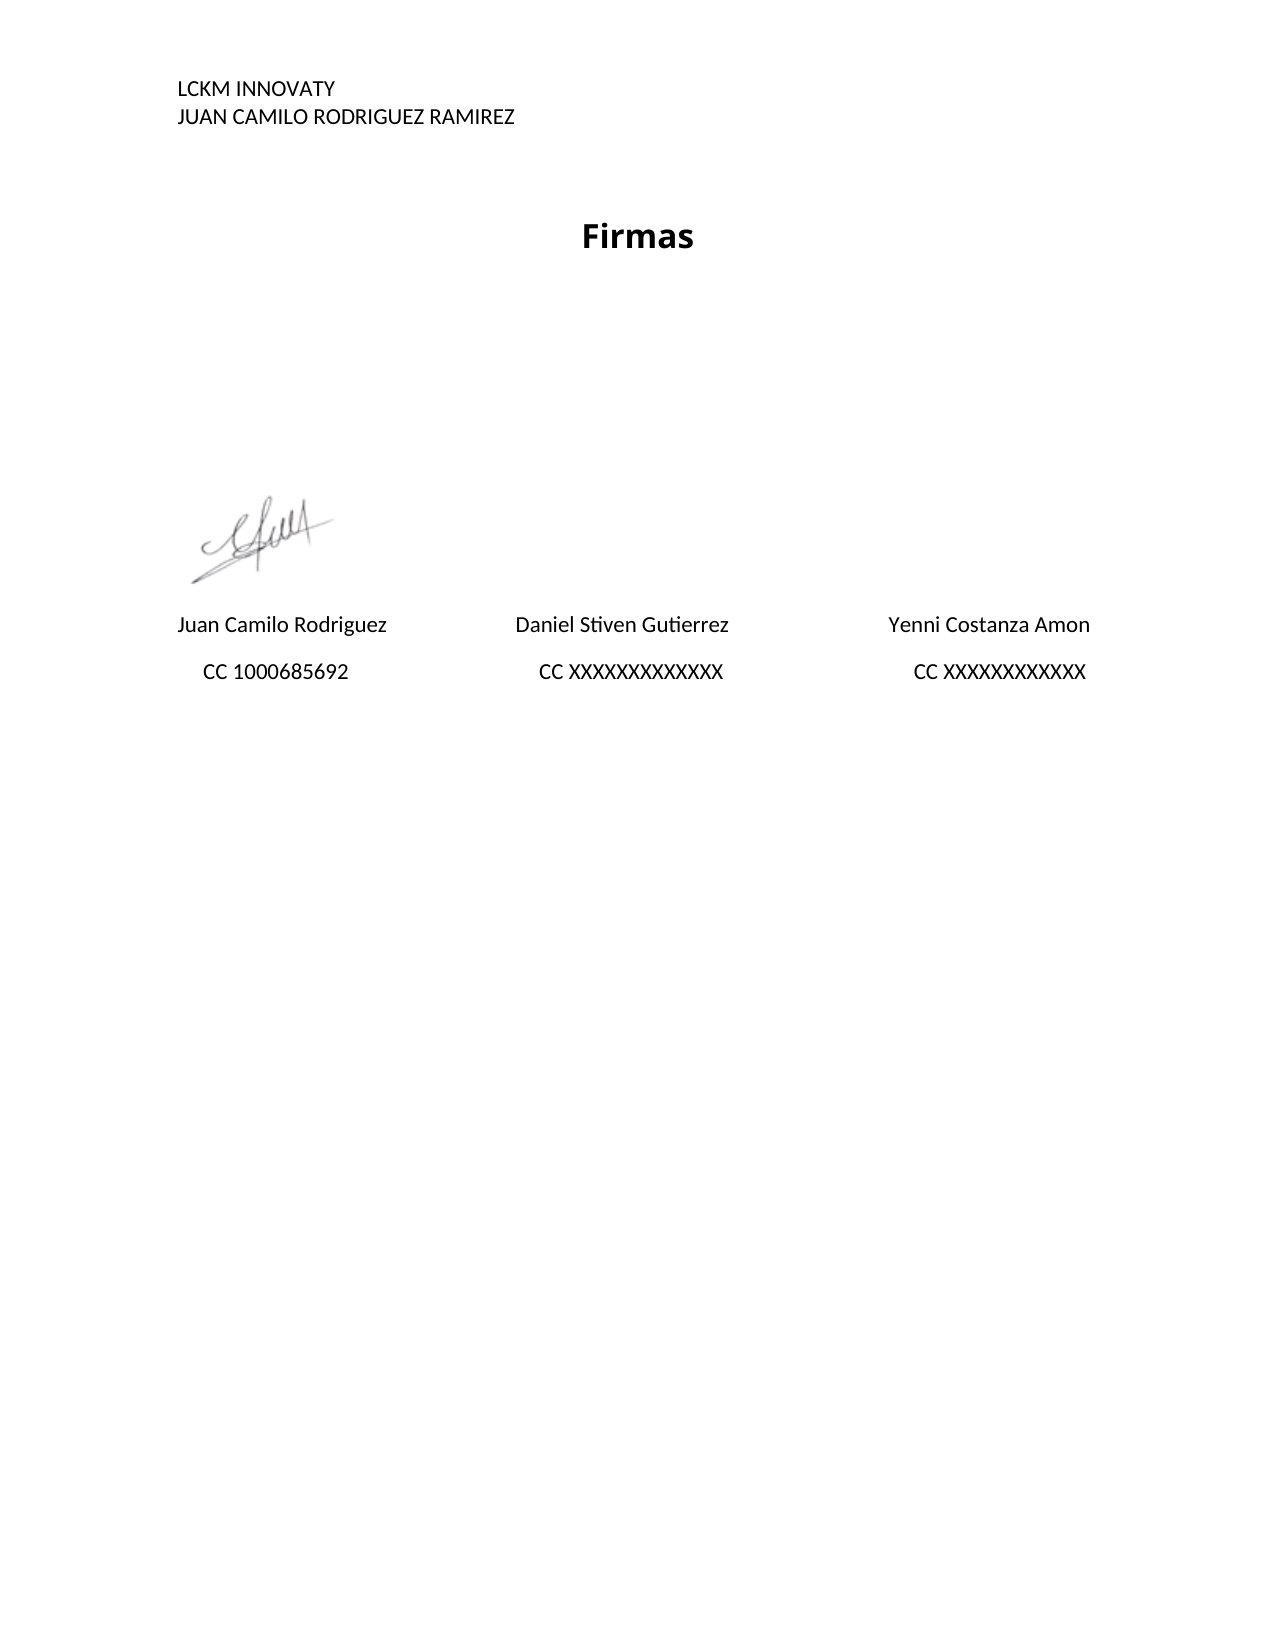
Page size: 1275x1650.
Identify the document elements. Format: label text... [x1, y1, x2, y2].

text CC 1000685692 CC XXXXXXXXXXXXX CC XXXXXXXXXXXX [177, 657, 1098, 685]
subtitle Firmas [177, 213, 1098, 258]
text Juan Camilo Rodriguez Daniel Stiven Gutierrez Yenni Costanza Amon [177, 610, 1098, 638]
picture [177, 491, 349, 592]
